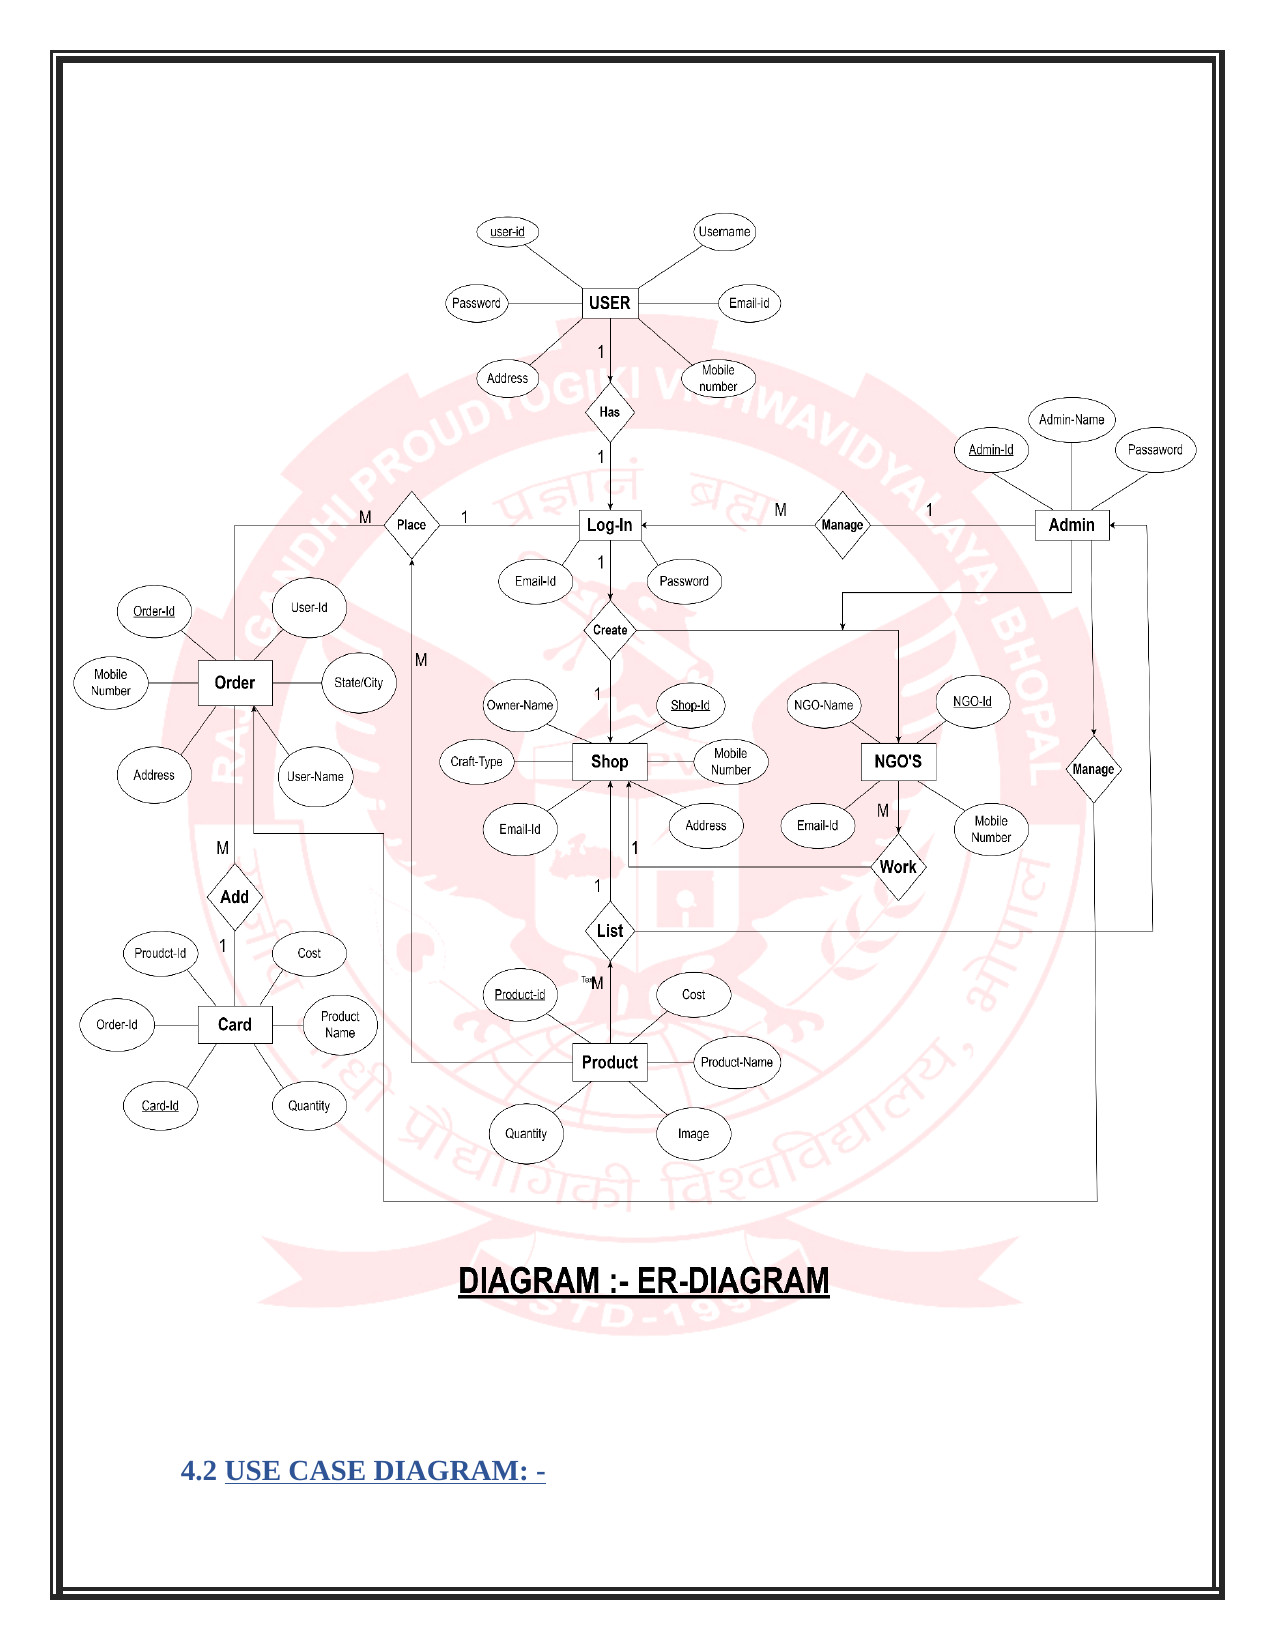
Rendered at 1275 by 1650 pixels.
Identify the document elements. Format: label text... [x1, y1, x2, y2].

text 4.2 USE CASE DIAGRAM: - [181, 1453, 1125, 1487]
picture [67, 205, 1203, 1352]
